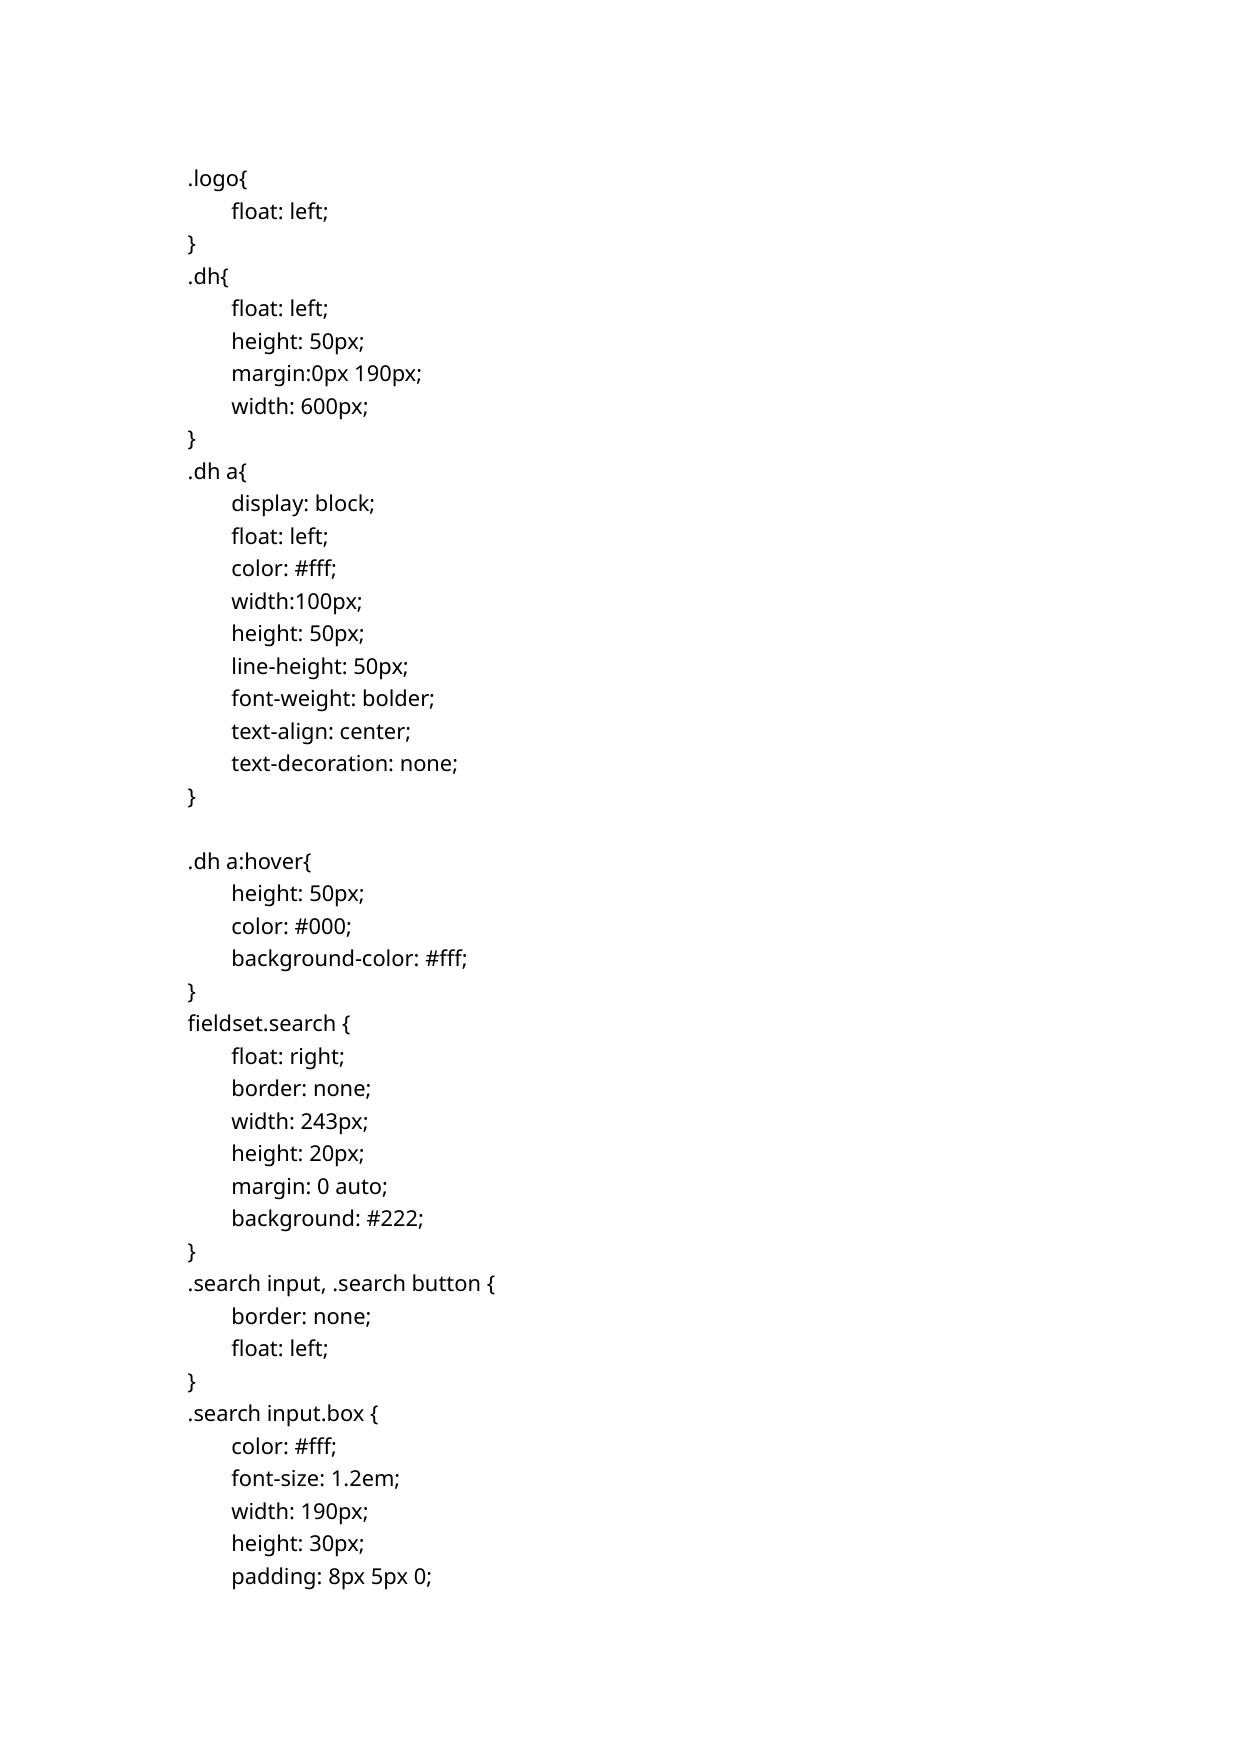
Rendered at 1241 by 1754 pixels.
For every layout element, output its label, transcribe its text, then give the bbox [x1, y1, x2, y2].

text background: #222; [187, 1202, 1053, 1234]
text height: 50px; [187, 324, 1053, 357]
text border: none; [187, 1072, 1053, 1104]
text .logo{ [187, 162, 1053, 194]
text float: left; [187, 292, 1053, 324]
text margin:0px 190px; [187, 357, 1053, 389]
text float: right; [187, 1039, 1053, 1072]
text height: 50px; [187, 617, 1053, 649]
text width: 190px; [187, 1494, 1053, 1527]
text display: block; [187, 487, 1053, 519]
text margin: 0 auto; [187, 1169, 1053, 1202]
text text-decoration: none; [187, 747, 1053, 779]
text fieldset.search { [187, 1007, 1053, 1039]
text .dh a:hover{ [187, 844, 1053, 877]
text width: 600px; [187, 389, 1053, 422]
text text-align: center; [187, 714, 1053, 747]
text font-size: 1.2em; [187, 1462, 1053, 1494]
text height: 50px; [187, 877, 1053, 909]
text width:100px; [187, 584, 1053, 617]
text .dh a{ [187, 454, 1053, 487]
text } [187, 227, 1053, 259]
text } [187, 779, 1053, 812]
text padding: 8px 5px 0; [187, 1559, 1053, 1592]
text color: #000; [187, 909, 1053, 942]
text width: 243px; [187, 1104, 1053, 1137]
text height: 20px; [187, 1137, 1053, 1169]
text } [187, 422, 1053, 454]
text float: left; [187, 1332, 1053, 1364]
text background-color: #fff; [187, 942, 1053, 974]
text height: 30px; [187, 1527, 1053, 1559]
text .search input, .search button { [187, 1267, 1053, 1299]
text .dh{ [187, 259, 1053, 292]
text border: none; [187, 1299, 1053, 1332]
text } [187, 974, 1053, 1007]
text float: left; [187, 519, 1053, 552]
text color: #fff; [187, 552, 1053, 584]
text } [187, 1364, 1053, 1397]
text line-height: 50px; [187, 649, 1053, 682]
text } [187, 1234, 1053, 1267]
text .search input.box { [187, 1397, 1053, 1429]
text float: left; [187, 194, 1053, 227]
text color: #fff; [187, 1429, 1053, 1462]
text font-weight: bolder; [187, 682, 1053, 714]
